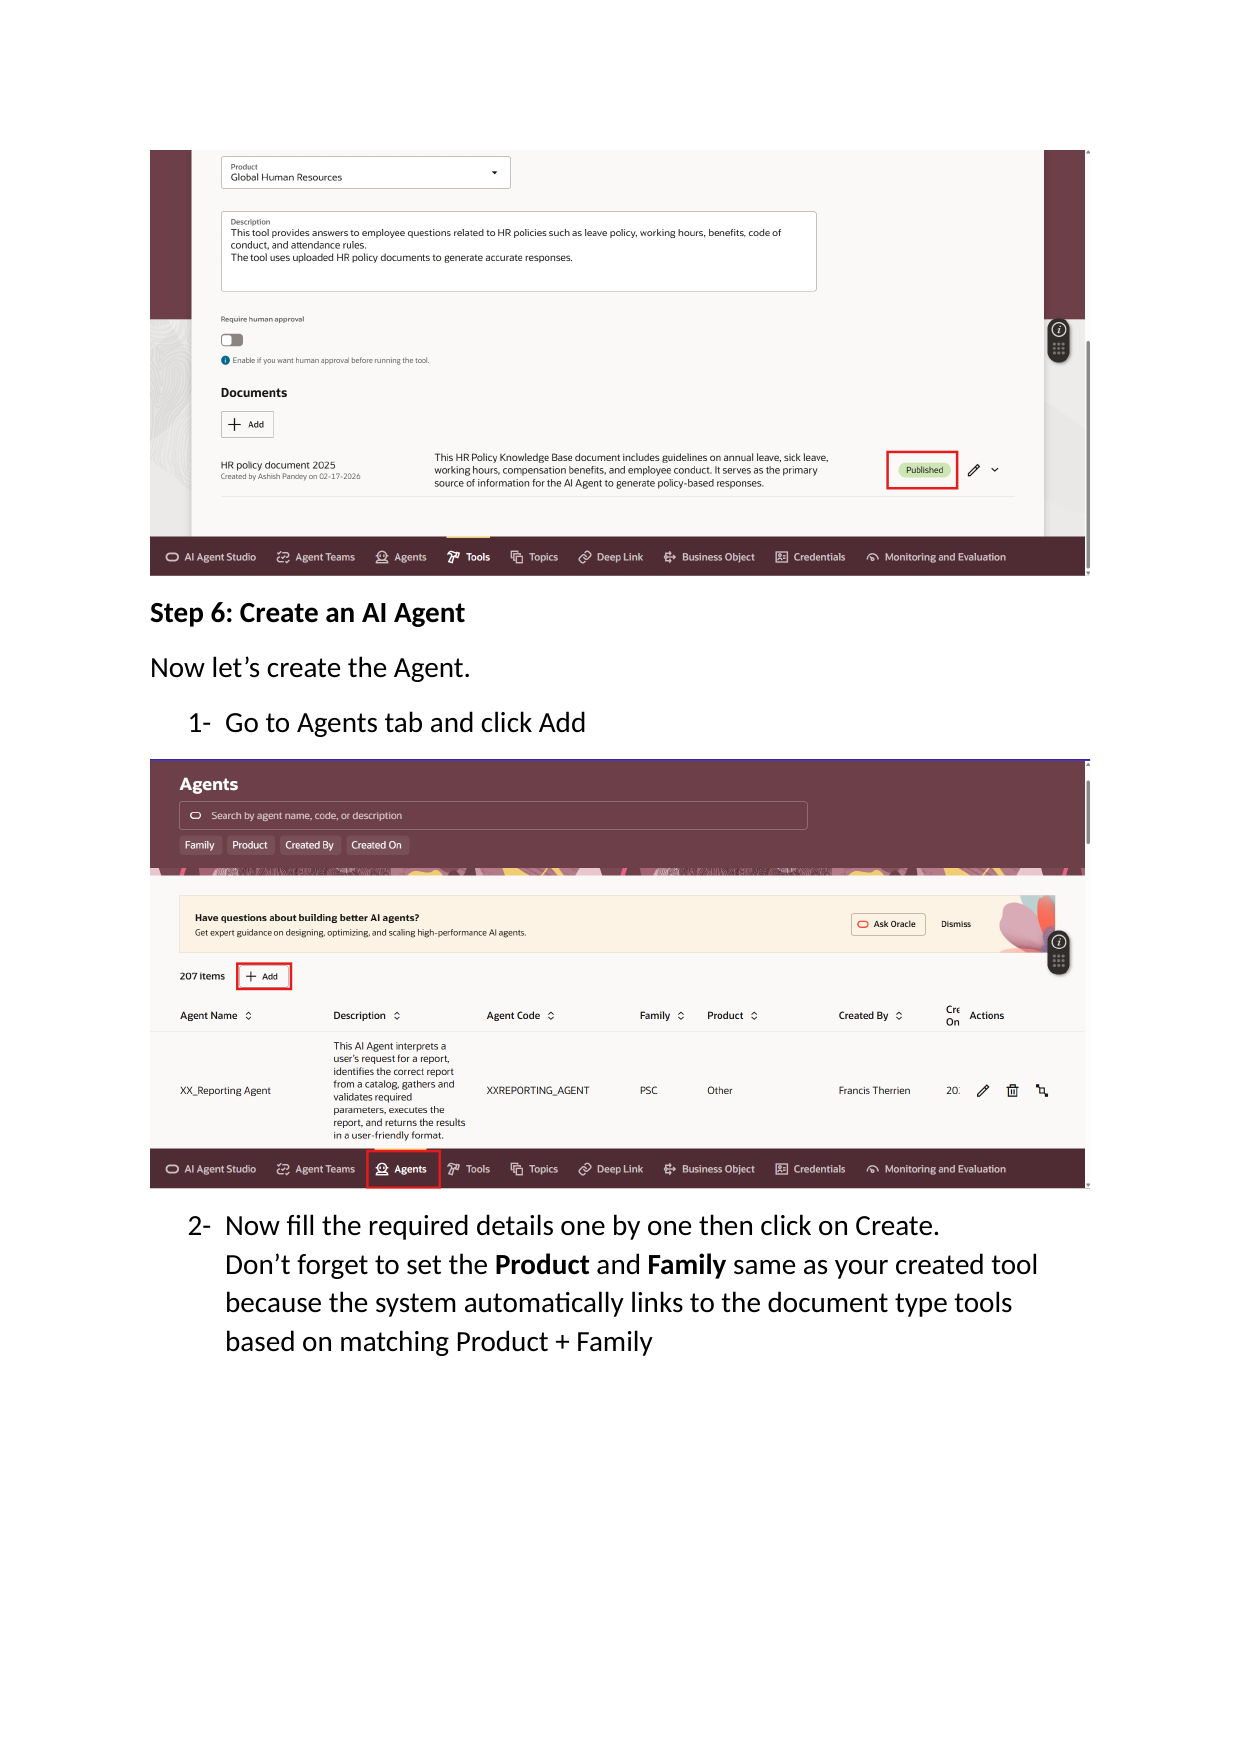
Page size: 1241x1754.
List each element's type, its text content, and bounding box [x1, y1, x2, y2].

picture [150, 150, 1091, 576]
list Now fill the required details one by one then click on Create. [187, 1207, 1090, 1243]
picture [150, 759, 1091, 1189]
list Don’t forget to set the Product and Family same as your created tool because the system automatically links to the document type tools based on matching Product + Family [225, 1246, 1090, 1358]
text Step 6: Create an AI Agent [150, 594, 1090, 630]
text Now let’s create the Agent. [150, 649, 1090, 685]
list Go to Agents tab and click Add [187, 704, 1090, 740]
